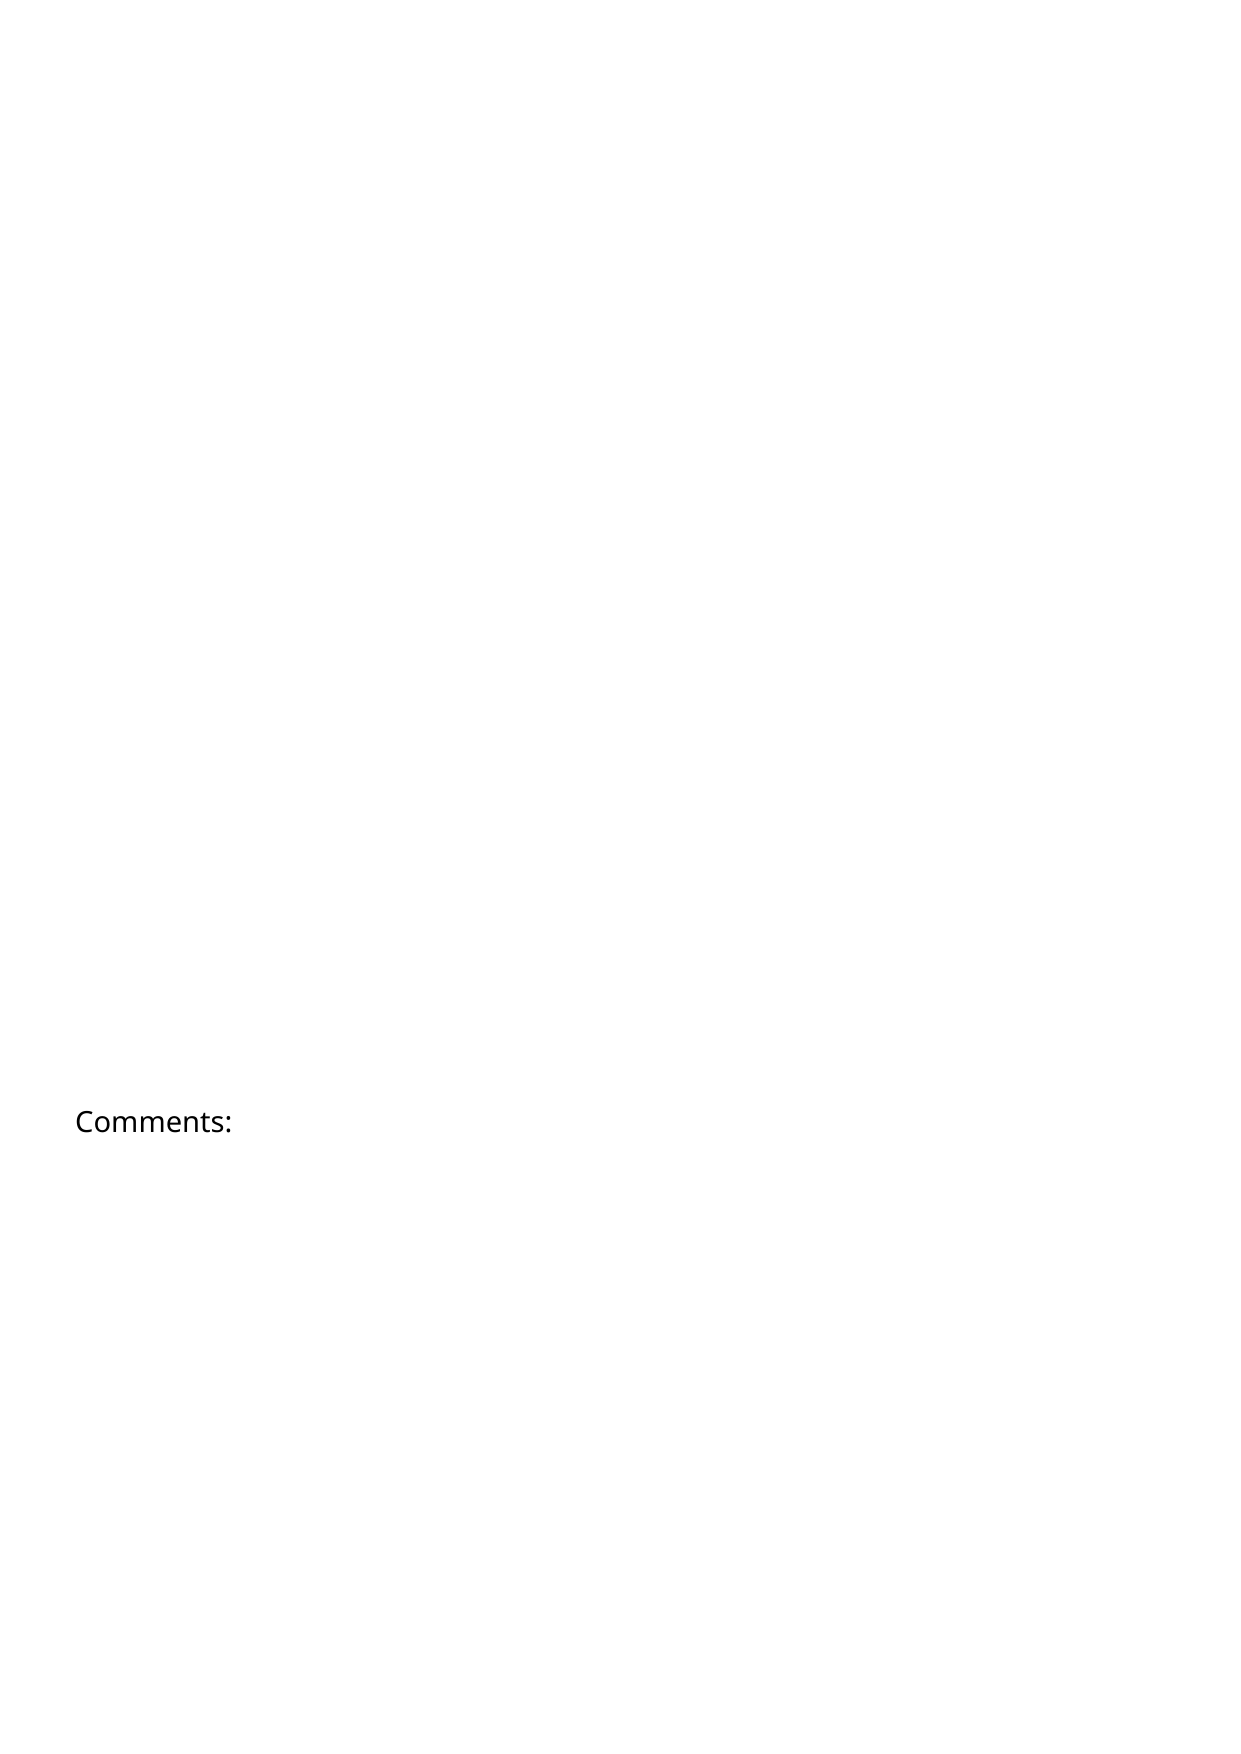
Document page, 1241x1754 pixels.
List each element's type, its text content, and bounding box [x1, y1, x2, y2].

text Comments: [75, 1102, 1165, 1141]
